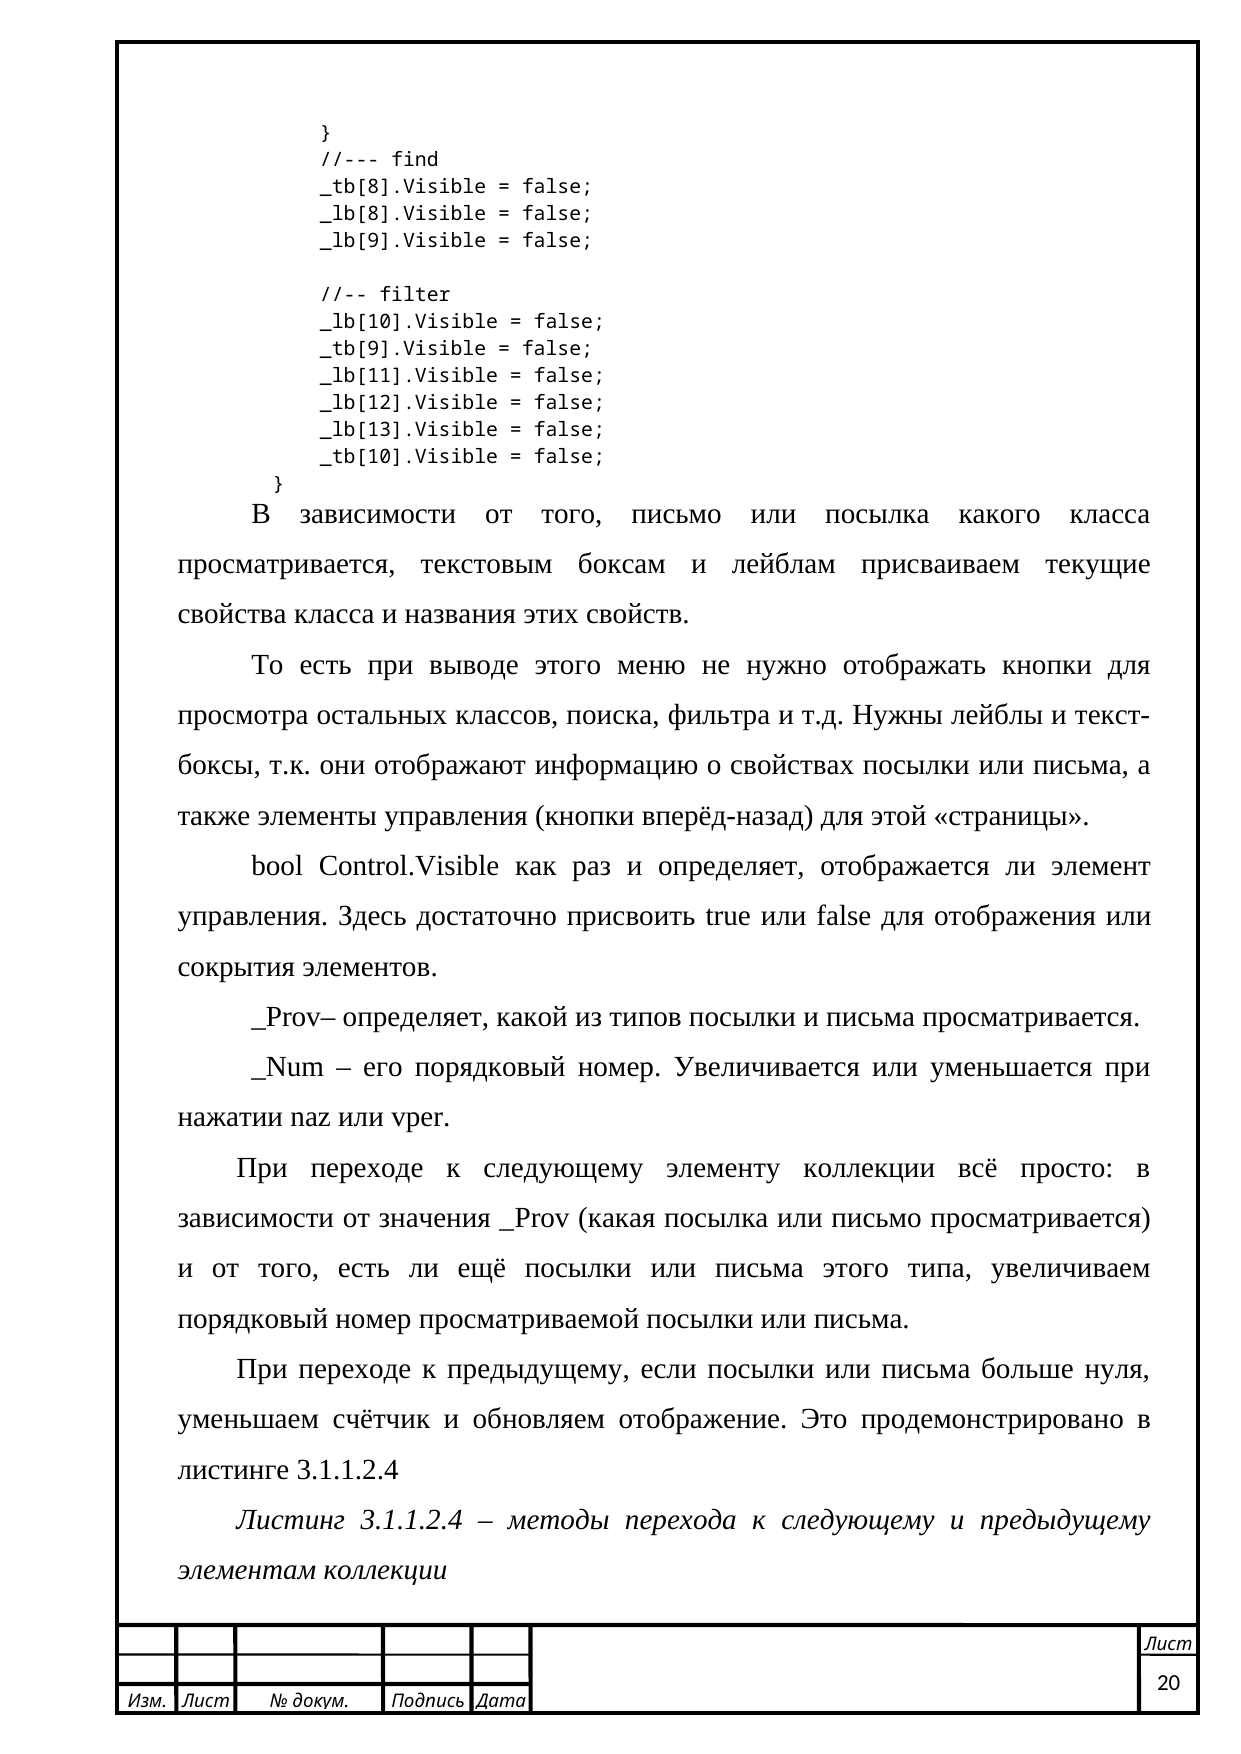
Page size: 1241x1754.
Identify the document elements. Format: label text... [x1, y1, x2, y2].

text //--- find [177, 145, 1152, 172]
text _lb[13].Visible = false; [177, 415, 1152, 442]
text Листинг 3.1.1.2.4 – методы перехода к следующему и предыдущему элементам коллекции [177, 1502, 1152, 1586]
text _lb[12].Visible = false; [177, 388, 1152, 415]
text В зависимости от того, письмо или посылка какого класса просматривается, текстовым боксам и лейблам присваиваем текущие свойства класса и названия этих свойств. [177, 496, 1152, 630]
text То есть при выводе этого меню не нужно отображать кнопки для просмотра остальных классов, поиска, фильтра и т.д. Нужны лейблы и текст-боксы, т.к. они отображают информацию о свойствах посылки или письма, а также элементы управления (кнопки вперёд-назад) для этой «страницы». [177, 647, 1152, 831]
text _tb[9].Visible = false; [177, 334, 1152, 361]
text _Prov– определяет, какой из типов посылки и письма просматривается. [177, 999, 1152, 1032]
text //-- filter [177, 280, 1152, 307]
text _tb[8].Visible = false; [177, 172, 1152, 199]
text } [177, 469, 1152, 496]
text _lb[9].Visible = false; [177, 226, 1152, 253]
text _tb[10].Visible = false; [177, 442, 1152, 469]
text _lb[10].Visible = false; [177, 307, 1152, 334]
text bool Control.Visible как раз и определяет, отображается ли элемент управления. Здесь достаточно присвоить true или false для отображения или сокрытия элементов. [177, 848, 1152, 982]
text } [177, 118, 1152, 145]
text При переходе к предыдущему, если посылки или письма больше нуля, уменьшаем счётчик и обновляем отображение. Это продемонстрировано в листинге 3.1.1.2.4 [177, 1351, 1152, 1485]
text При переходе к следующему элементу коллекции всё просто: в зависимости от значения _Prov (какая посылка или письмо просматривается) и от того, есть ли ещё посылки или письма этого типа, увеличиваем порядковый номер просматриваемой посылки или письма. [177, 1150, 1152, 1334]
text _lb[8].Visible = false; [177, 199, 1152, 226]
text _Num – его порядковый номер. Увеличивается или уменьшается при нажатии naz или vper. [177, 1049, 1152, 1133]
text _lb[11].Visible = false; [177, 361, 1152, 388]
